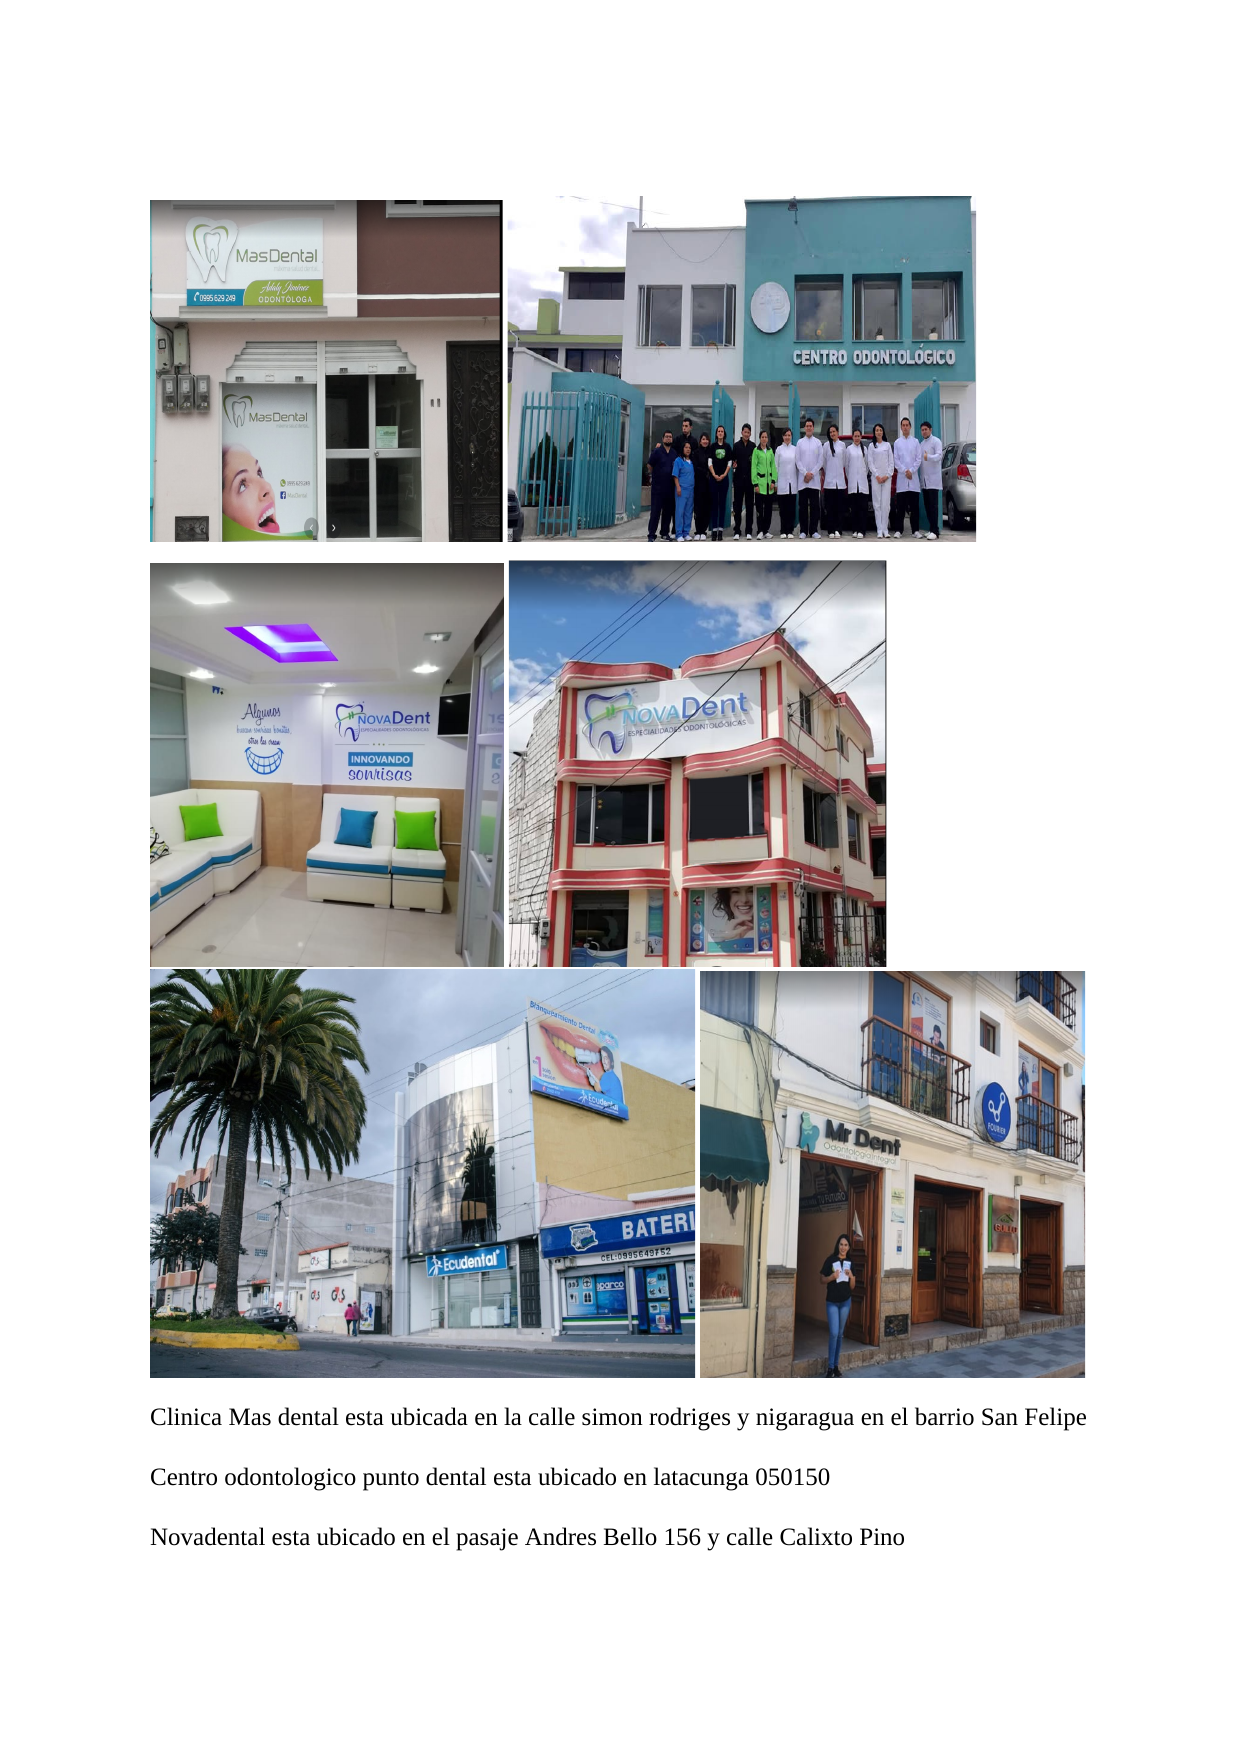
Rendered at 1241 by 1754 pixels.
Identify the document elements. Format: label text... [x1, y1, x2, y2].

picture [507, 196, 977, 542]
picture [150, 200, 503, 542]
picture [508, 560, 887, 967]
picture [700, 971, 1086, 1378]
picture [150, 969, 696, 1378]
picture [150, 563, 504, 967]
text Clinica Mas dental esta ubicada en la calle simon rodriges y nigaragua en el barrio San Felipe [150, 1402, 1090, 1431]
text Centro odontologico punto dental esta ubicado en latacunga 050150 [150, 1462, 1090, 1491]
text Novadental esta ubicado en el pasaje Andres Bello 156 y calle Calixto Pino [150, 1522, 1090, 1551]
